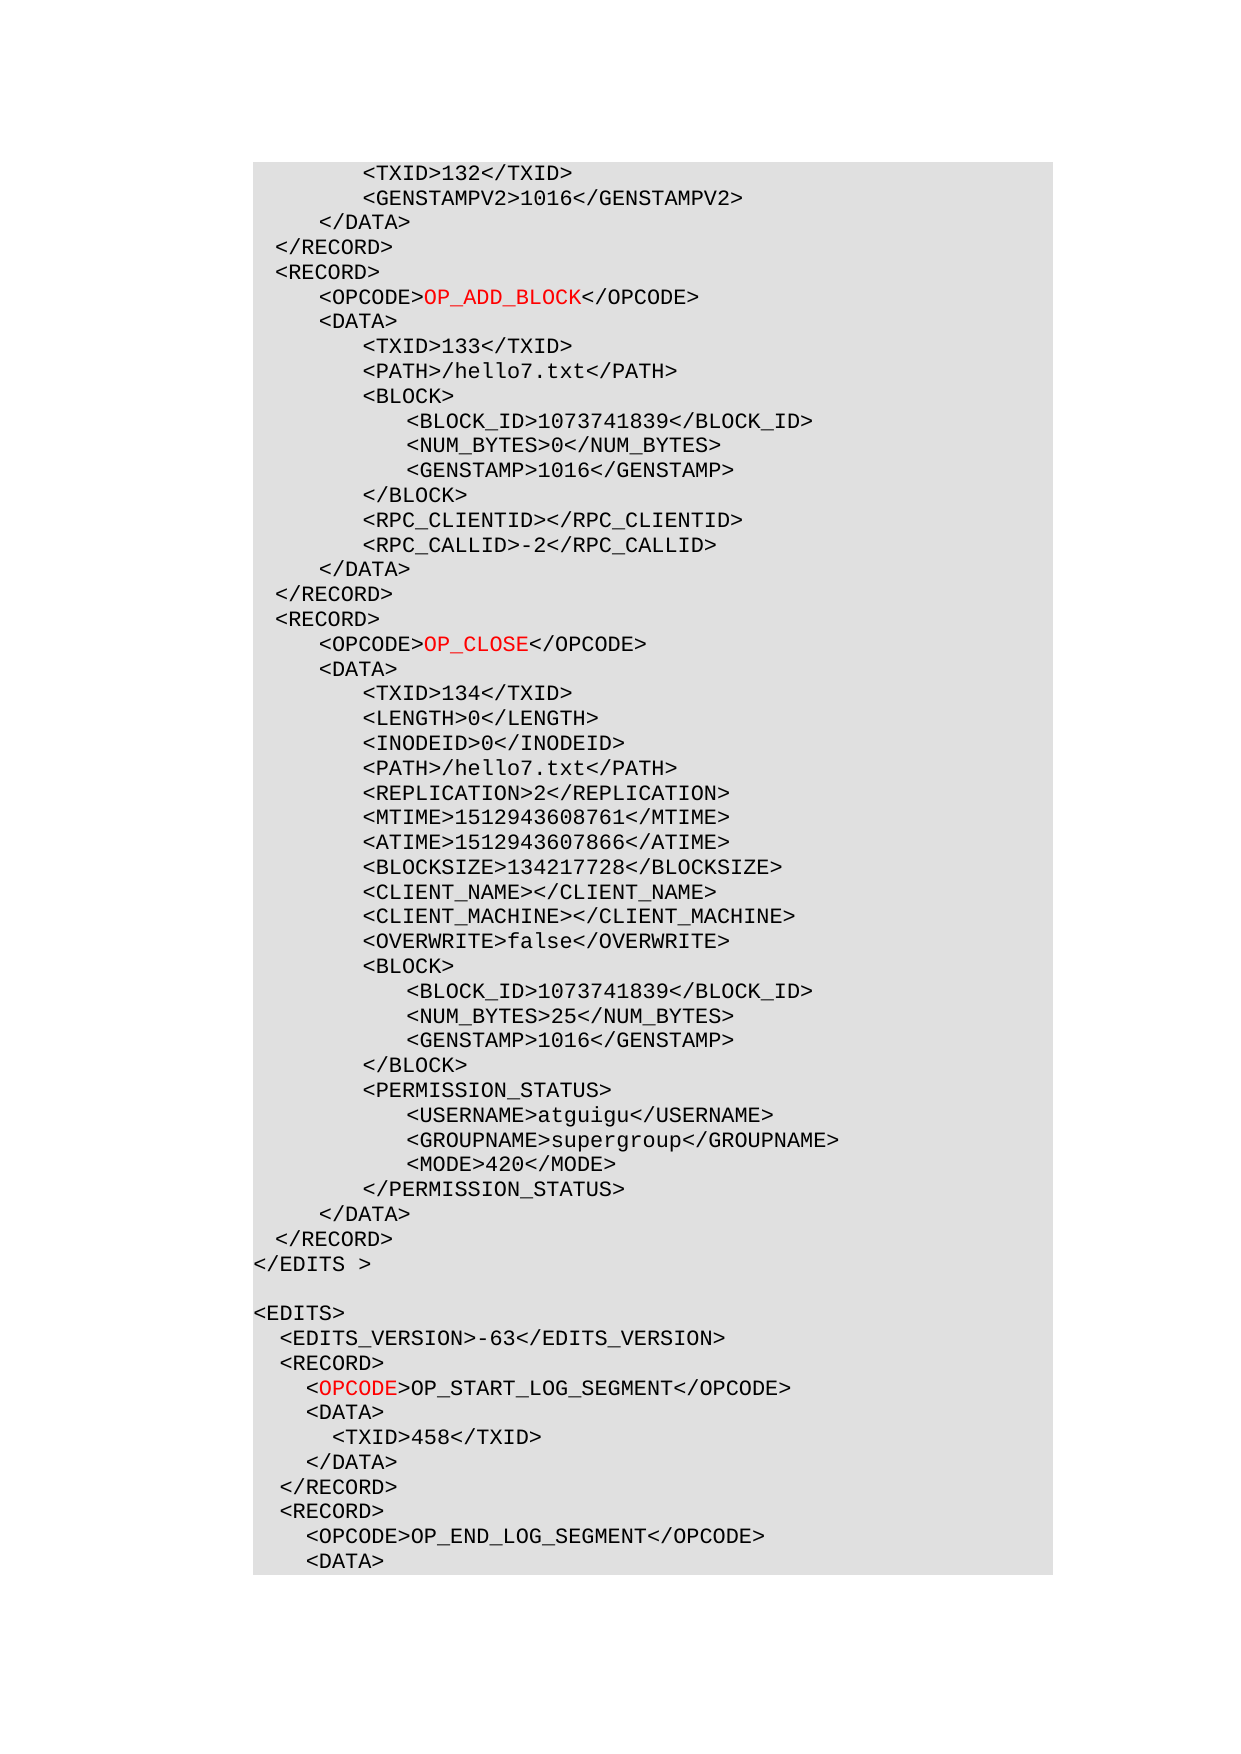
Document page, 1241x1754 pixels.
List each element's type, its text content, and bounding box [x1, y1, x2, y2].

text <MTIME>1512943608761</MTIME> [253, 807, 1053, 831]
text <GENSTAMPV2>1016</GENSTAMPV2> [253, 187, 1053, 212]
text <DATA> [253, 311, 1053, 336]
text </PERMISSION_STATUS> [253, 1178, 1053, 1203]
text <BLOCK_ID>1073741839</BLOCK_ID> [253, 980, 1053, 1005]
text <TXID>134</TXID> [253, 683, 1053, 707]
text <RECORD> [253, 608, 1053, 633]
text <ATIME>1512943607866</ATIME> [253, 831, 1053, 856]
text <GENSTAMP>1016</GENSTAMP> [253, 459, 1053, 484]
text <PATH>/hello7.txt</PATH> [253, 757, 1053, 782]
text <GENSTAMP>1016</GENSTAMP> [253, 1030, 1053, 1054]
text <CLIENT_NAME></CLIENT_NAME> [253, 881, 1053, 906]
text <BLOCK> [253, 385, 1053, 410]
text <INODEID>0</INODEID> [253, 732, 1053, 757]
text </DATA> [253, 559, 1053, 583]
text <BLOCKSIZE>134217728</BLOCKSIZE> [253, 856, 1053, 881]
text <DATA> [253, 658, 1053, 683]
text <LENGTH>0</LENGTH> [253, 707, 1053, 732]
text <OPCODE>OP_CLOSE</OPCODE> [253, 633, 1053, 658]
text </DATA> [253, 212, 1053, 236]
text <RECORD> [253, 1501, 1053, 1526]
text <OPCODE>OP_START_LOG_SEGMENT</OPCODE> [253, 1377, 1053, 1402]
text <TXID>458</TXID> [253, 1426, 1053, 1451]
text <GROUPNAME>supergroup</GROUPNAME> [253, 1129, 1053, 1154]
text <RECORD> [253, 261, 1053, 286]
text <TXID>132</TXID> [253, 162, 1053, 187]
text <REPLICATION>2</REPLICATION> [253, 782, 1053, 807]
text <BLOCK_ID>1073741839</BLOCK_ID> [253, 410, 1053, 435]
text <PATH>/hello7.txt</PATH> [253, 360, 1053, 385]
text </EDITS > [253, 1253, 1053, 1278]
text </RECORD> [253, 583, 1053, 608]
text </DATA> [253, 1451, 1053, 1476]
text </RECORD> [253, 1476, 1053, 1501]
text <CLIENT_MACHINE></CLIENT_MACHINE> [253, 906, 1053, 931]
text <OPCODE>OP_ADD_BLOCK</OPCODE> [253, 286, 1053, 311]
text <RPC_CALLID>-2</RPC_CALLID> [253, 534, 1053, 559]
text <DATA> [253, 1402, 1053, 1426]
text <NUM_BYTES>0</NUM_BYTES> [253, 435, 1053, 459]
text <BLOCK> [253, 955, 1053, 980]
text <RPC_CLIENTID></RPC_CLIENTID> [253, 509, 1053, 534]
text <MODE>420</MODE> [253, 1154, 1053, 1178]
text </RECORD> [253, 236, 1053, 261]
text </DATA> [253, 1203, 1053, 1228]
text <USERNAME>atguigu</USERNAME> [253, 1104, 1053, 1129]
text <EDITS> [253, 1302, 1053, 1327]
text <PERMISSION_STATUS> [253, 1079, 1053, 1104]
text <OVERWRITE>false</OVERWRITE> [253, 931, 1053, 955]
text </BLOCK> [253, 484, 1053, 509]
text <RECORD> [253, 1352, 1053, 1377]
text </BLOCK> [253, 1054, 1053, 1079]
text <EDITS_VERSION>-63</EDITS_VERSION> [253, 1327, 1053, 1352]
text <TXID>133</TXID> [253, 336, 1053, 360]
text </RECORD> [253, 1228, 1053, 1253]
text <DATA> [253, 1550, 1053, 1575]
text <NUM_BYTES>25</NUM_BYTES> [253, 1005, 1053, 1030]
text <OPCODE>OP_END_LOG_SEGMENT</OPCODE> [253, 1526, 1053, 1550]
